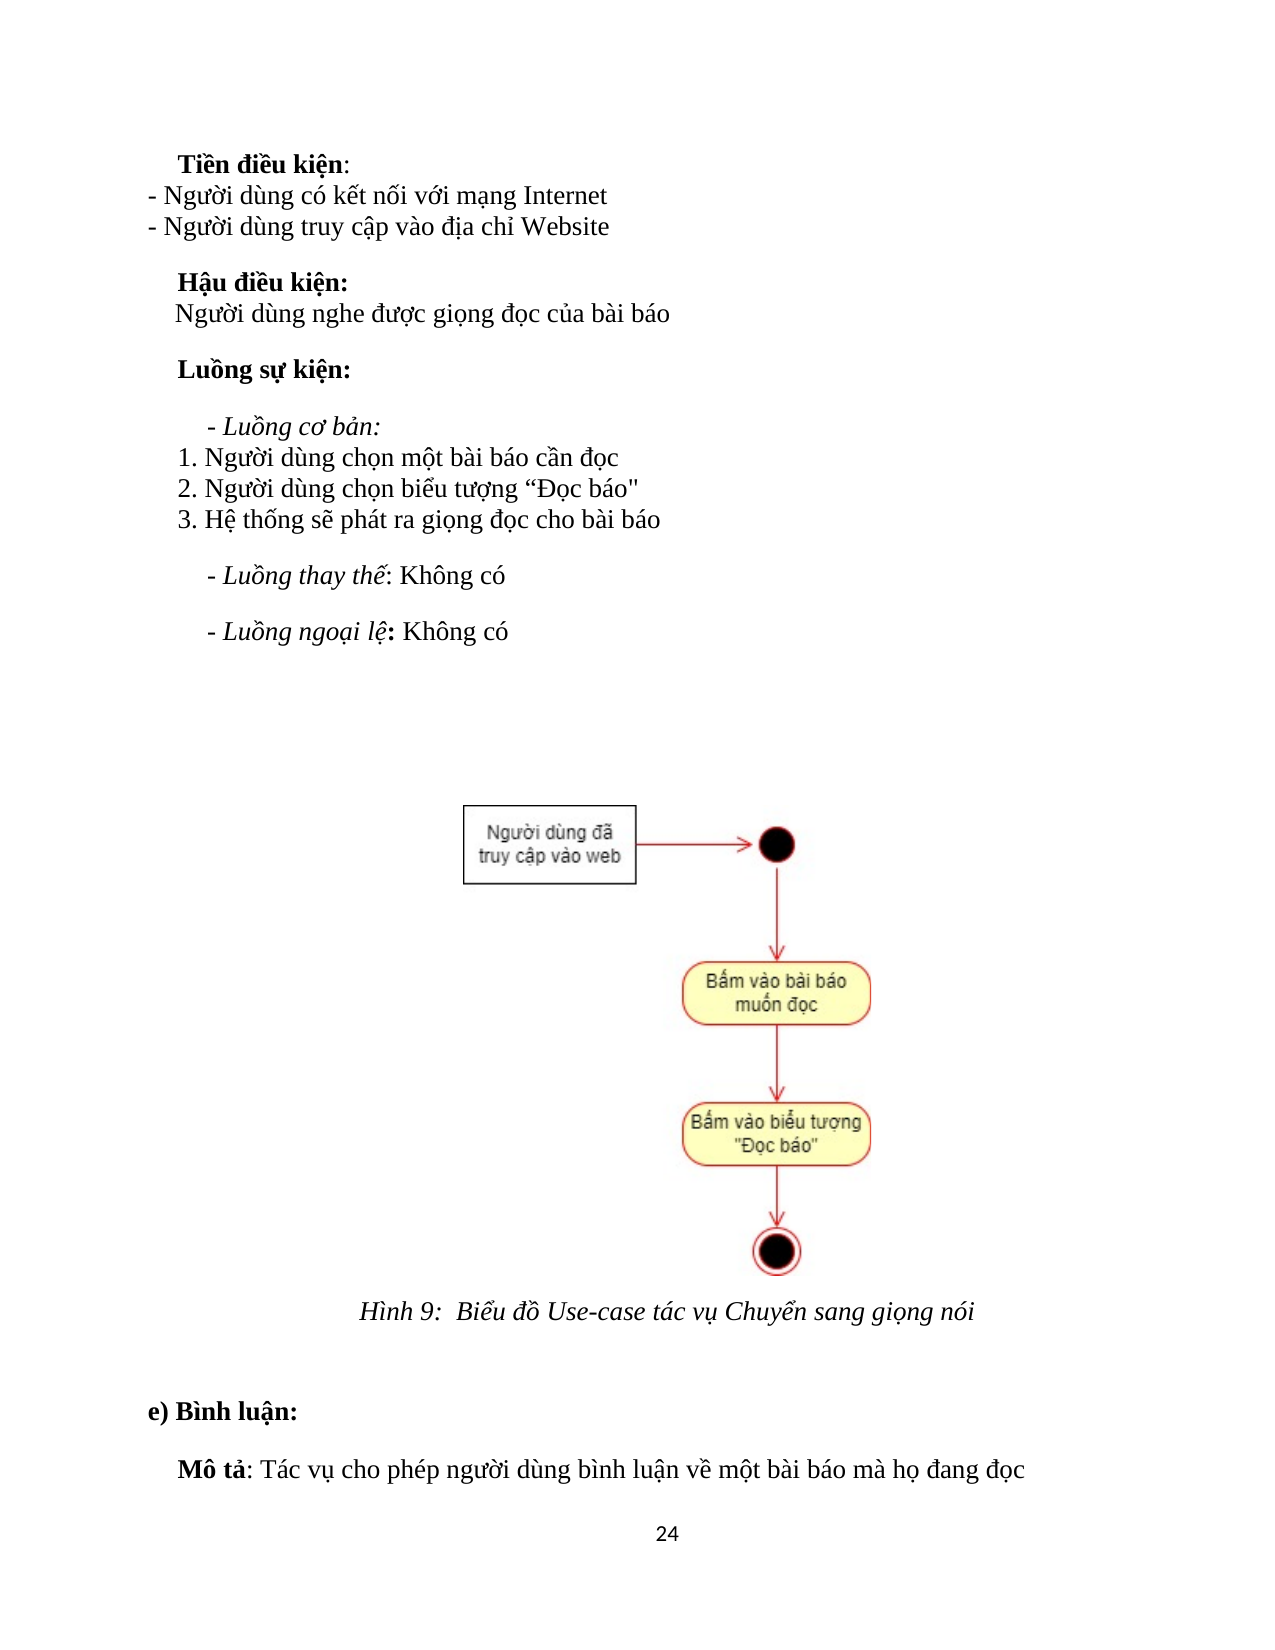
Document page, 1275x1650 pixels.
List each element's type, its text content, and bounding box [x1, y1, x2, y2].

text Hậu điều kiện: Người dùng nghe được giọng đọc của bài báo [148, 266, 1186, 328]
text - Luồng cơ bản: 1. Người dùng chọn một bài báo cần đọc 2. Người dùng chọn biểu tượng “Đọc báo" 3. Hệ thống sẽ phát ra giọng đọc cho bài báo [177, 409, 1186, 534]
text Hình 9: Biểu đồ Use-case tác vụ Chuyển sang giọng nói [148, 1294, 1186, 1326]
text - Luồng ngoại lệ: Không có [177, 615, 1186, 646]
text Mô tả: Tác vụ cho phép người dùng bình luận về một bài báo mà họ đang đọc [148, 1453, 1186, 1485]
text Luồng sự kiện: [148, 353, 1186, 384]
text - Luồng thay thế: Không có [177, 559, 1186, 590]
picture [463, 805, 872, 1276]
subtitle e) Bình luận: [148, 1395, 1186, 1426]
text Tiền điều kiện: - Người dùng có kết nối với mạng Internet - Người dùng truy cập vào địa chỉ Website [148, 148, 1186, 241]
